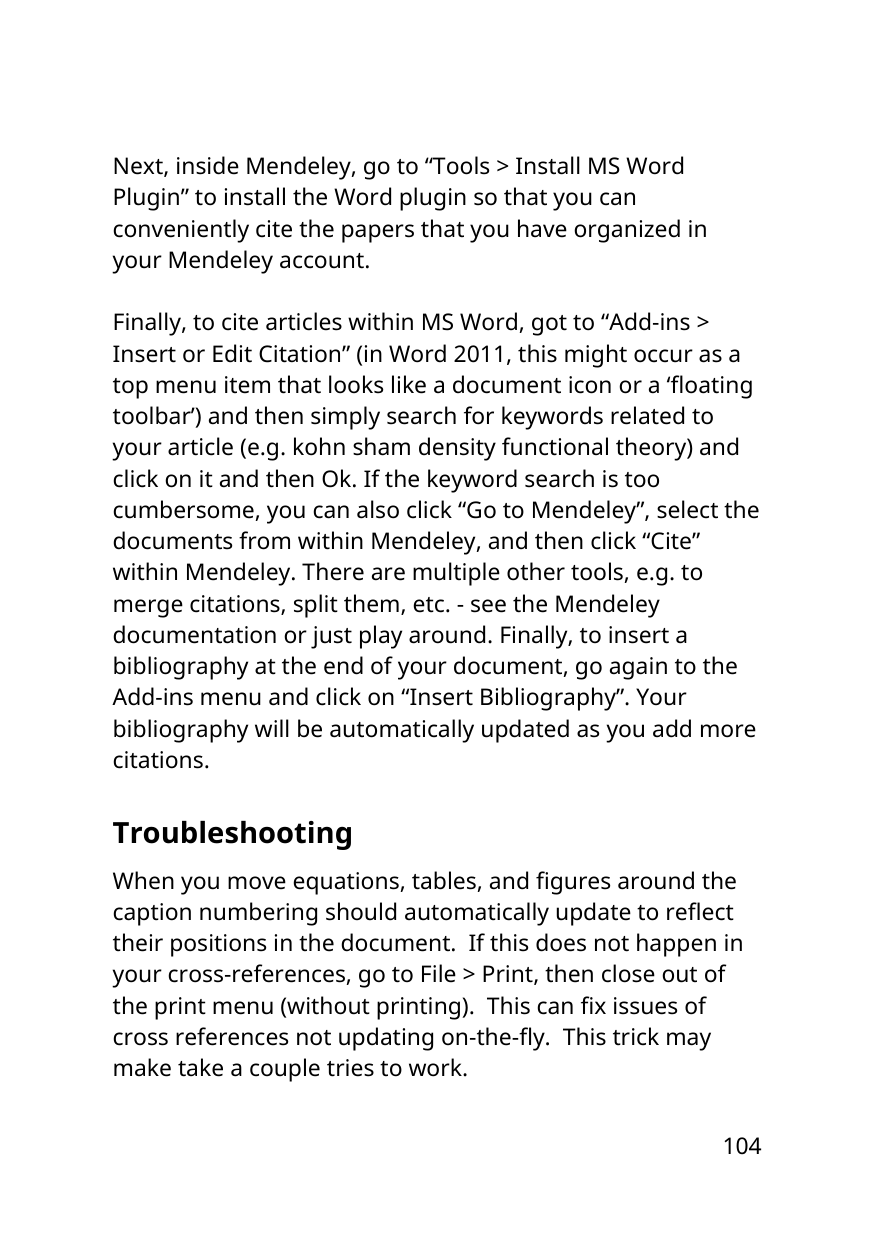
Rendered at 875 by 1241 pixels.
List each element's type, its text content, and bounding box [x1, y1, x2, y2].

subtitle Troubleshooting [112, 812, 762, 852]
text When you move equations, tables, and figures around the caption numbering should automatically update to reflect their positions in the document. If this does not happen in your cross-references, go to File > Print, then close out of the print menu (without printing). This can fix issues of cross references not updating on-the-fly. This trick may make take a couple tries to work. [112, 865, 762, 1083]
text Finally, to cite articles within MS Word, got to “Add-ins > Insert or Edit Citation” (in Word 2011, this might occur as a top menu item that looks like a document icon or a ‘floating toolbar’) and then simply search for keywords related to your article (e.g. kohn sham density functional theory) and click on it and then Ok. If the keyword search is too cumbersome, you can also click “Go to Mendeley”, select the documents from within Mendeley, and then click “Cite” within Mendeley. There are multiple other tools, e.g. to merge citations, split them, etc. - see the Mendeley documentation or just play around. Finally, to insert a bibliography at the end of your document, go again to the Add-ins menu and click on “Insert Bibliography”. Your bibliography will be automatically updated as you add more citations. [112, 306, 762, 775]
text Next, inside Mendeley, go to “Tools > Install MS Word Plugin” to install the Word plugin so that you can conveniently cite the papers that you have organized in your Mendeley account. [112, 150, 762, 275]
